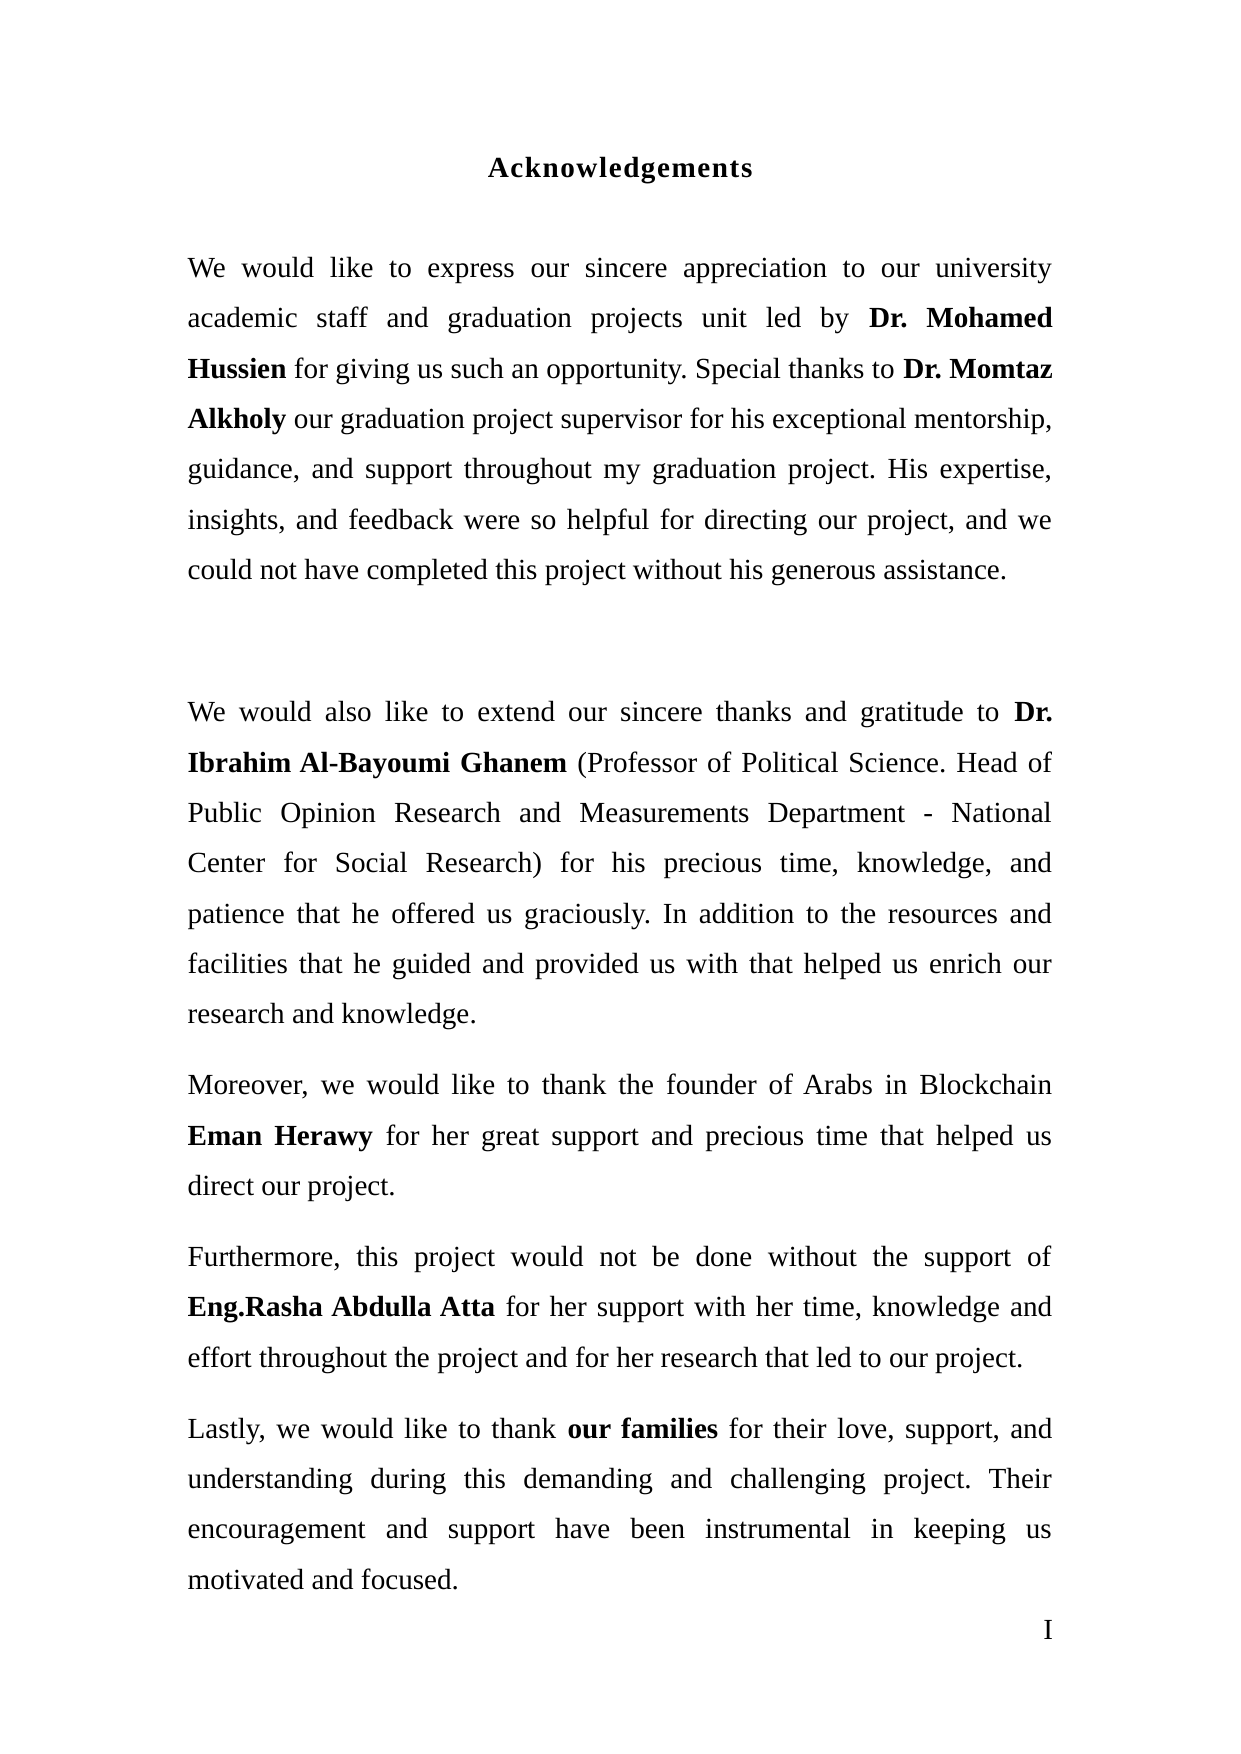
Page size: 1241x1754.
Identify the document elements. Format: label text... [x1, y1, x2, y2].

text Lastly, we would like to thank our families for their love, support, and understanding during this demanding and challenging project. Their encouragement and support have been instrumental in keeping us motivated and focused. [187, 1411, 1053, 1596]
text We would like to express our sincere appreciation to our university academic staff and graduation projects unit led by Dr. Mohamed Hussien for giving us such an opportunity. Special thanks to Dr. Momtaz Alkholy our graduation project supervisor for his exceptional mentorship, guidance, and support throughout my graduation project. His expertise, insights, and feedback were so helpful for directing our project, and we could not have completed this project without his generous assistance. [187, 250, 1053, 586]
text Furthermore, this project would not be done without the support of Eng.Rasha Abdulla Atta for her support with her time, knowledge and effort throughout the project and for her research that led to our project. [187, 1239, 1053, 1373]
text We would also like to extend our sincere thanks and gratitude to Dr. Ibrahim Al-Bayoumi Ghanem (Professor of Political Science. Head of Public Opinion Research and Measurements Department - National Center for Social Research) for his precious time, knowledge, and patience that he offered us graciously. In addition to the resources and facilities that he guided and provided us with that helped us enrich our research and knowledge. [187, 694, 1053, 1030]
subtitle Acknowledgements [187, 150, 1053, 183]
text Moreover, we would like to thank the founder of Arabs in Blockchain Eman Herawy for her great support and precious time that helped us direct our project. [187, 1067, 1053, 1202]
